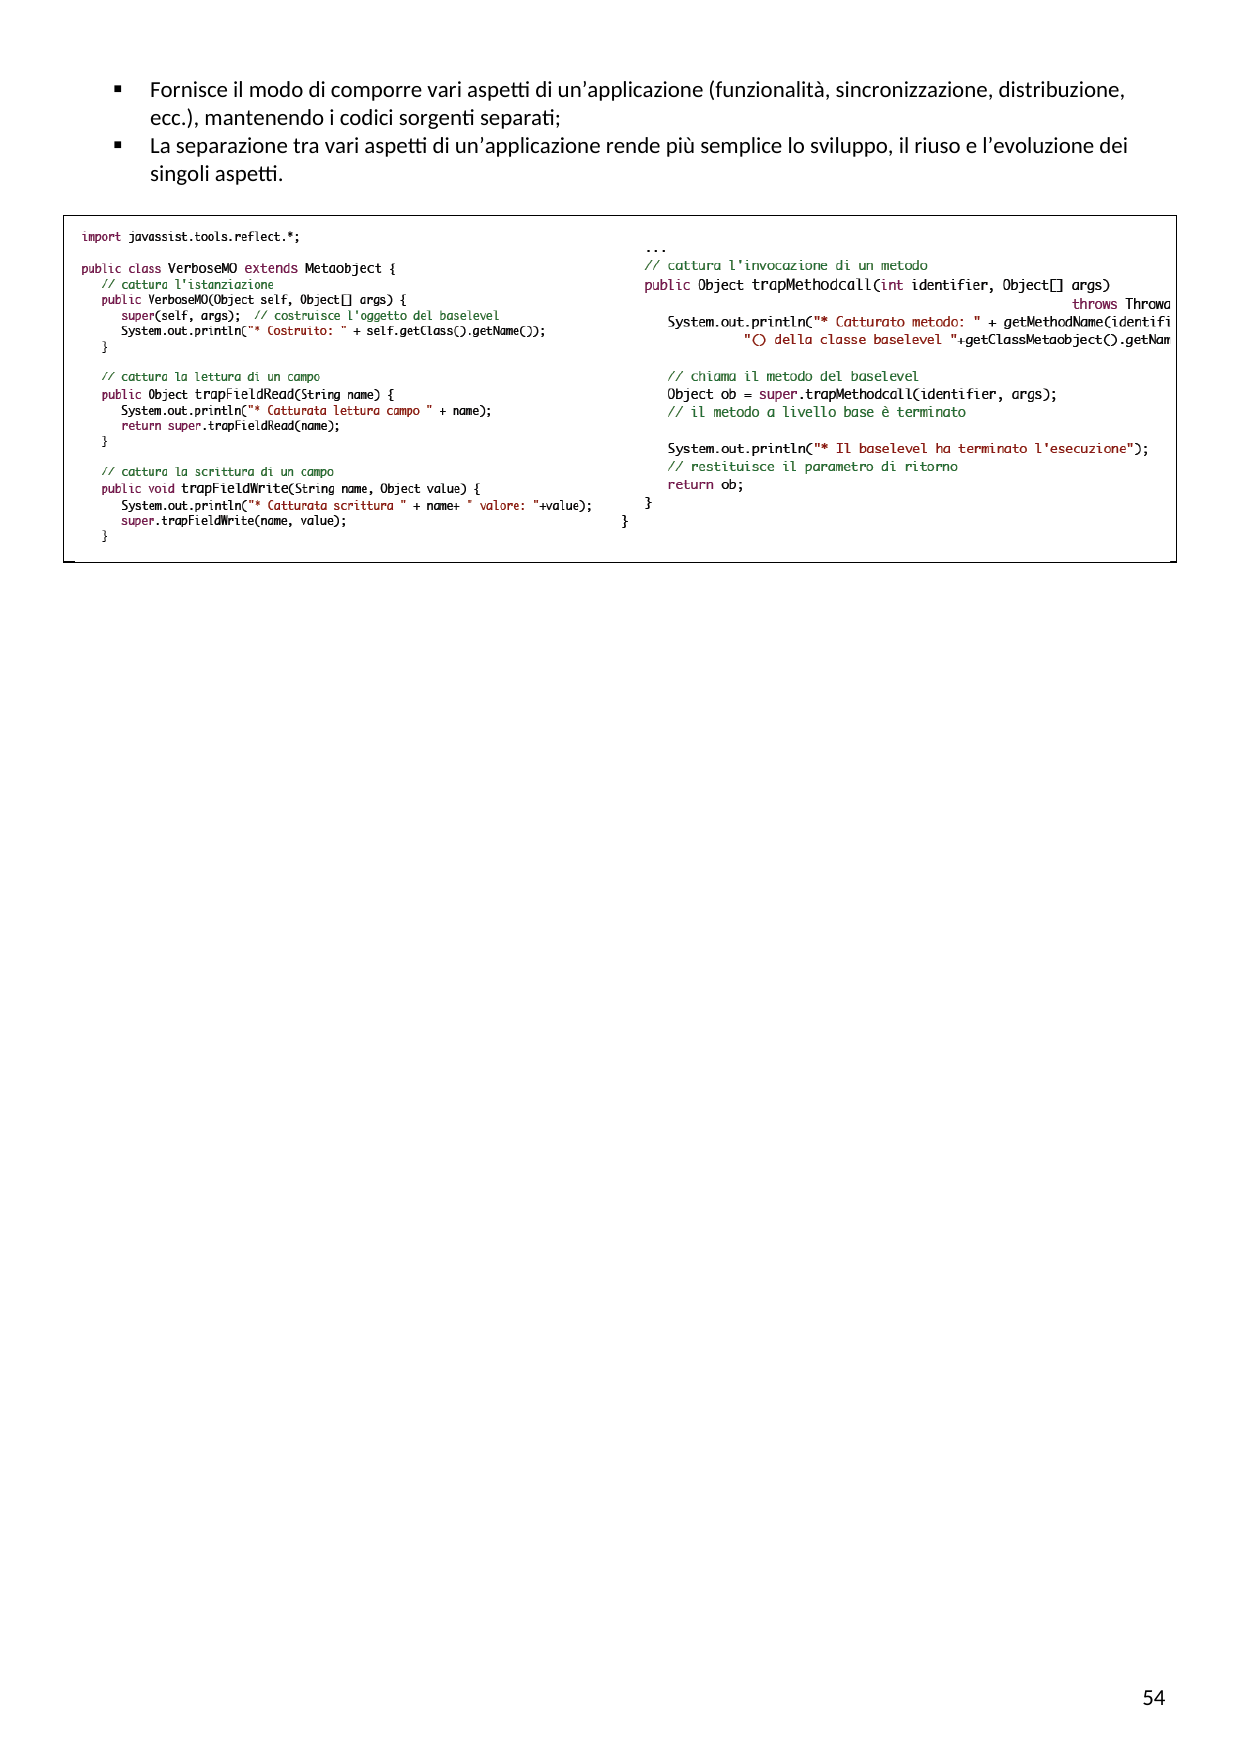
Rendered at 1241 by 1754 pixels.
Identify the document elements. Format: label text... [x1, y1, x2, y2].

table_header [1171, 216, 1176, 561]
list La separazione tra vari aspetti di un’applicazione rende più semplice lo sviluppo, il riuso e l’evoluzione dei singoli aspetti. [112, 131, 1165, 187]
list Fornisce il modo di comporre vari aspetti di un’applicazione (funzionalità, sincronizzazione, distribuzione, ecc.), mantenendo i codici sorgenti separati; [112, 75, 1165, 131]
picture [75, 216, 1171, 562]
table_header [64, 216, 75, 561]
